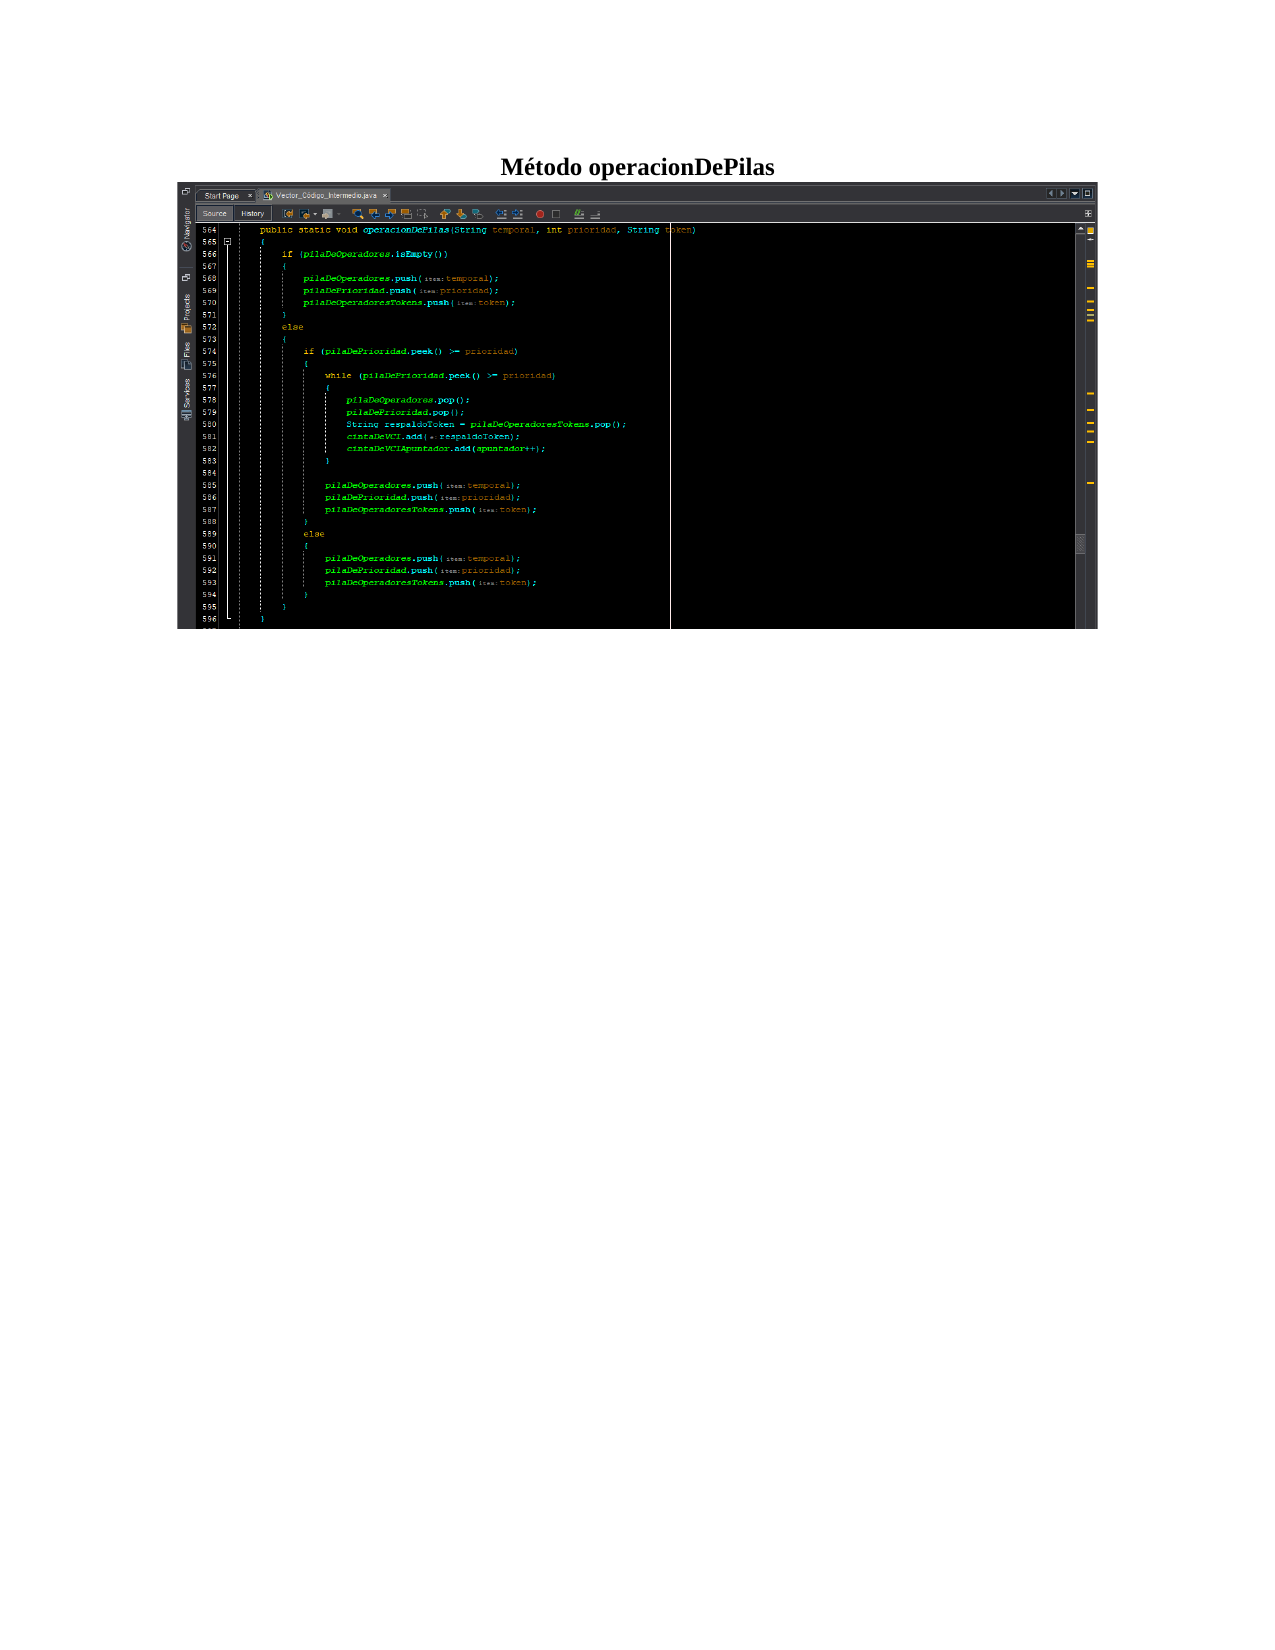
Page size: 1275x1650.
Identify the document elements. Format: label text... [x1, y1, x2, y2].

subtitle Método operacionDePilas [177, 152, 1098, 181]
picture [177, 182, 1098, 629]
